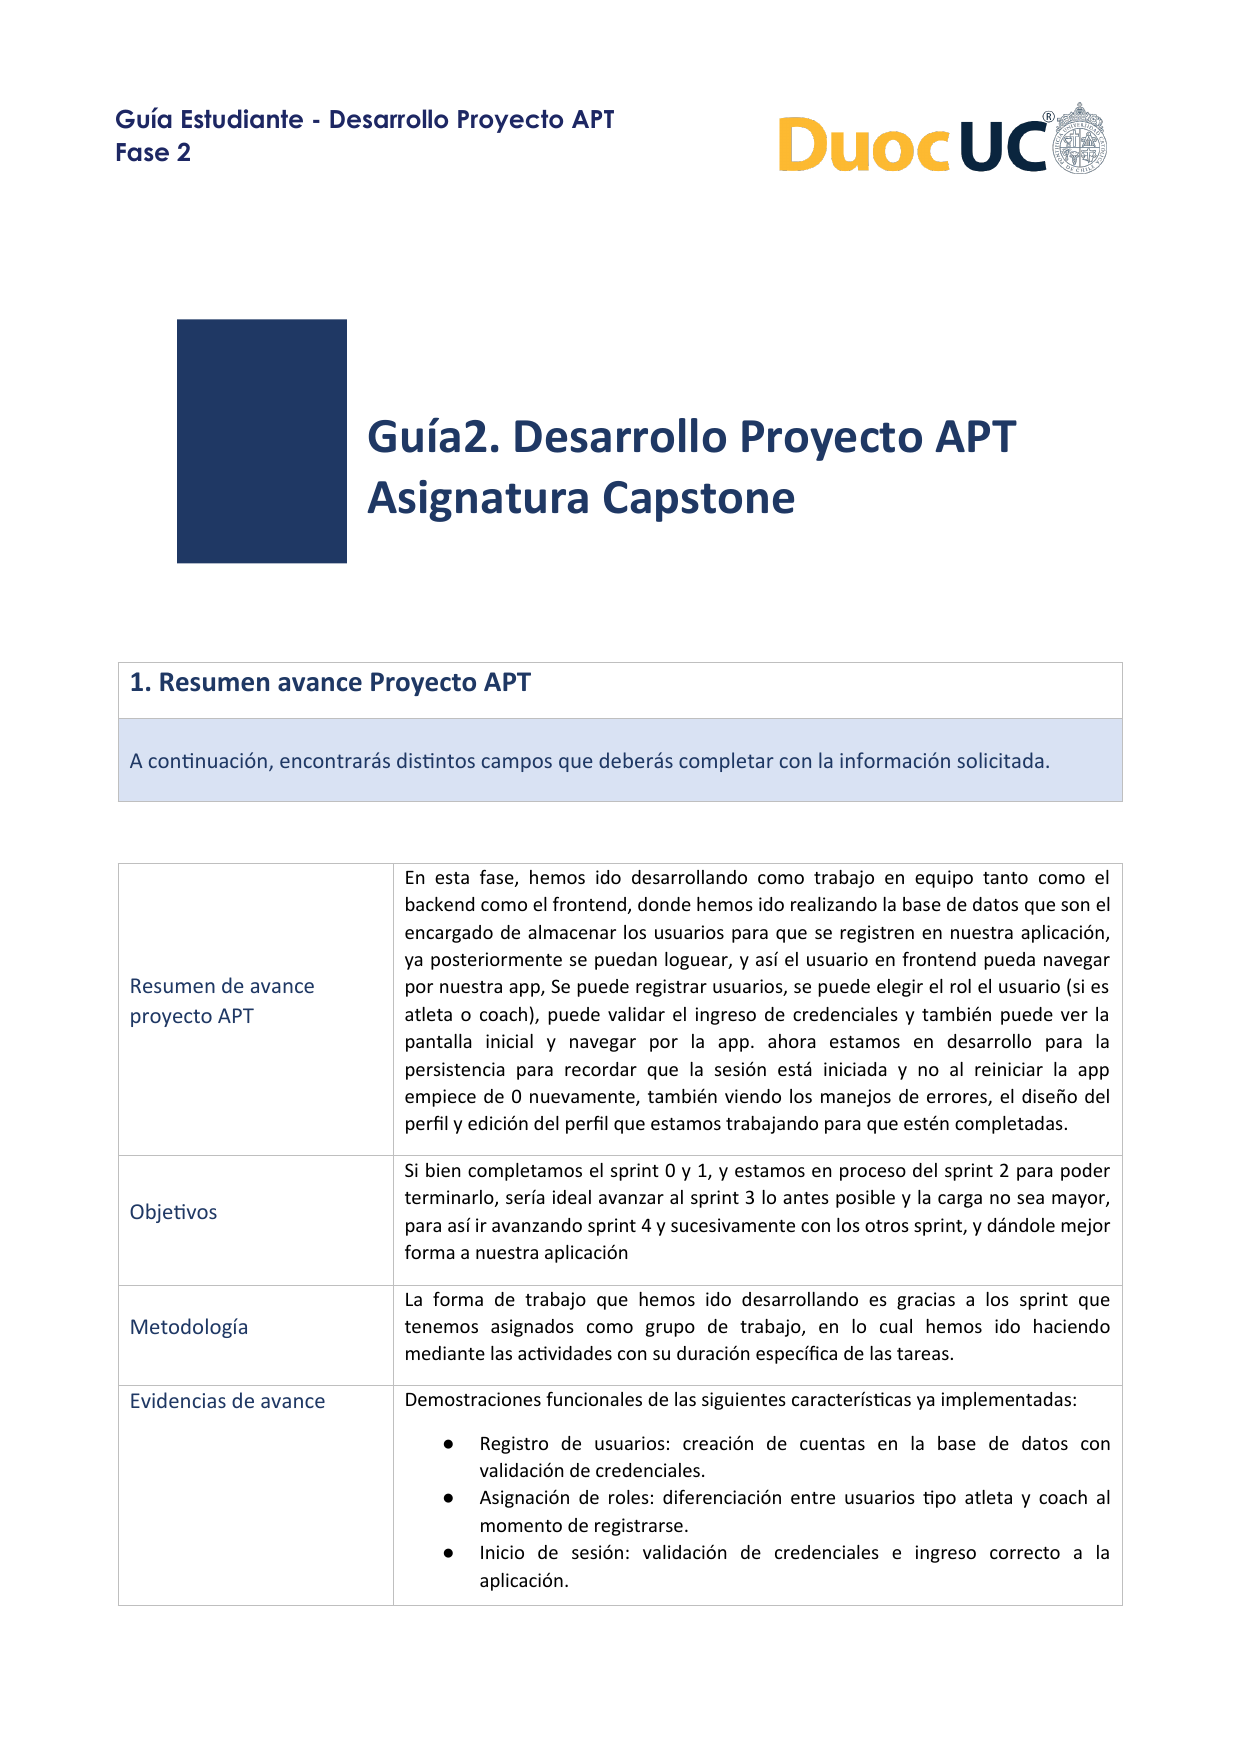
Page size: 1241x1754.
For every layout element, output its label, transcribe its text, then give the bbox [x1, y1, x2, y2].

table_cell La forma de trabajo que hemos ido desarrollando es gracias a los sprint que tenemos asignados como grupo de trabajo, en lo cual hemos ido haciendo mediante las actividades con su duración específica de las tareas. [394, 1286, 1122, 1385]
table_cell Evidencias de avance [119, 1386, 393, 1605]
table_header Resumen de avance proyecto APT [119, 864, 393, 1155]
table_cell Metodología [119, 1286, 393, 1385]
table_header En esta fase, hemos ido desarrollando como trabajo en equipo tanto como el backend como el frontend, donde hemos ido realizando la base de datos que son el encargado de almacenar los usuarios para que se registren en nuestra aplicación, ya posteriormente se puedan loguear, y así el usuario en frontend pueda navegar por nuestra app, Se puede registrar usuarios, se puede elegir el rol el usuario (si es atleta o coach), puede validar el ingreso de credenciales y también puede ver la pantalla inicial y navegar por la app. ahora estamos en desarrollo para la persistencia para recordar que la sesión está iniciada y no al reiniciar la app empiece de 0 nuevamente, también viendo los manejos de errores, el diseño del perfil y edición del perfil que estamos trabajando para que estén completadas. [394, 864, 1122, 1155]
table_cell Si bien completamos el sprint 0 y 1, y estamos en proceso del sprint 2 para poder terminarlo, sería ideal avanzar al sprint 3 lo antes posible y la carga no sea mayor, para así ir avanzando sprint 4 y sucesivamente con los otros sprint, y dándole mejor forma a nuestra aplicación [394, 1156, 1122, 1285]
table_cell A continuación, encontrarás distintos campos que deberás completar con la información solicitada. [119, 719, 1122, 801]
picture [779, 102, 1107, 174]
table_cell Objetivos [119, 1156, 393, 1285]
table_header 1. Resumen avance Proyecto APT [119, 663, 1122, 718]
